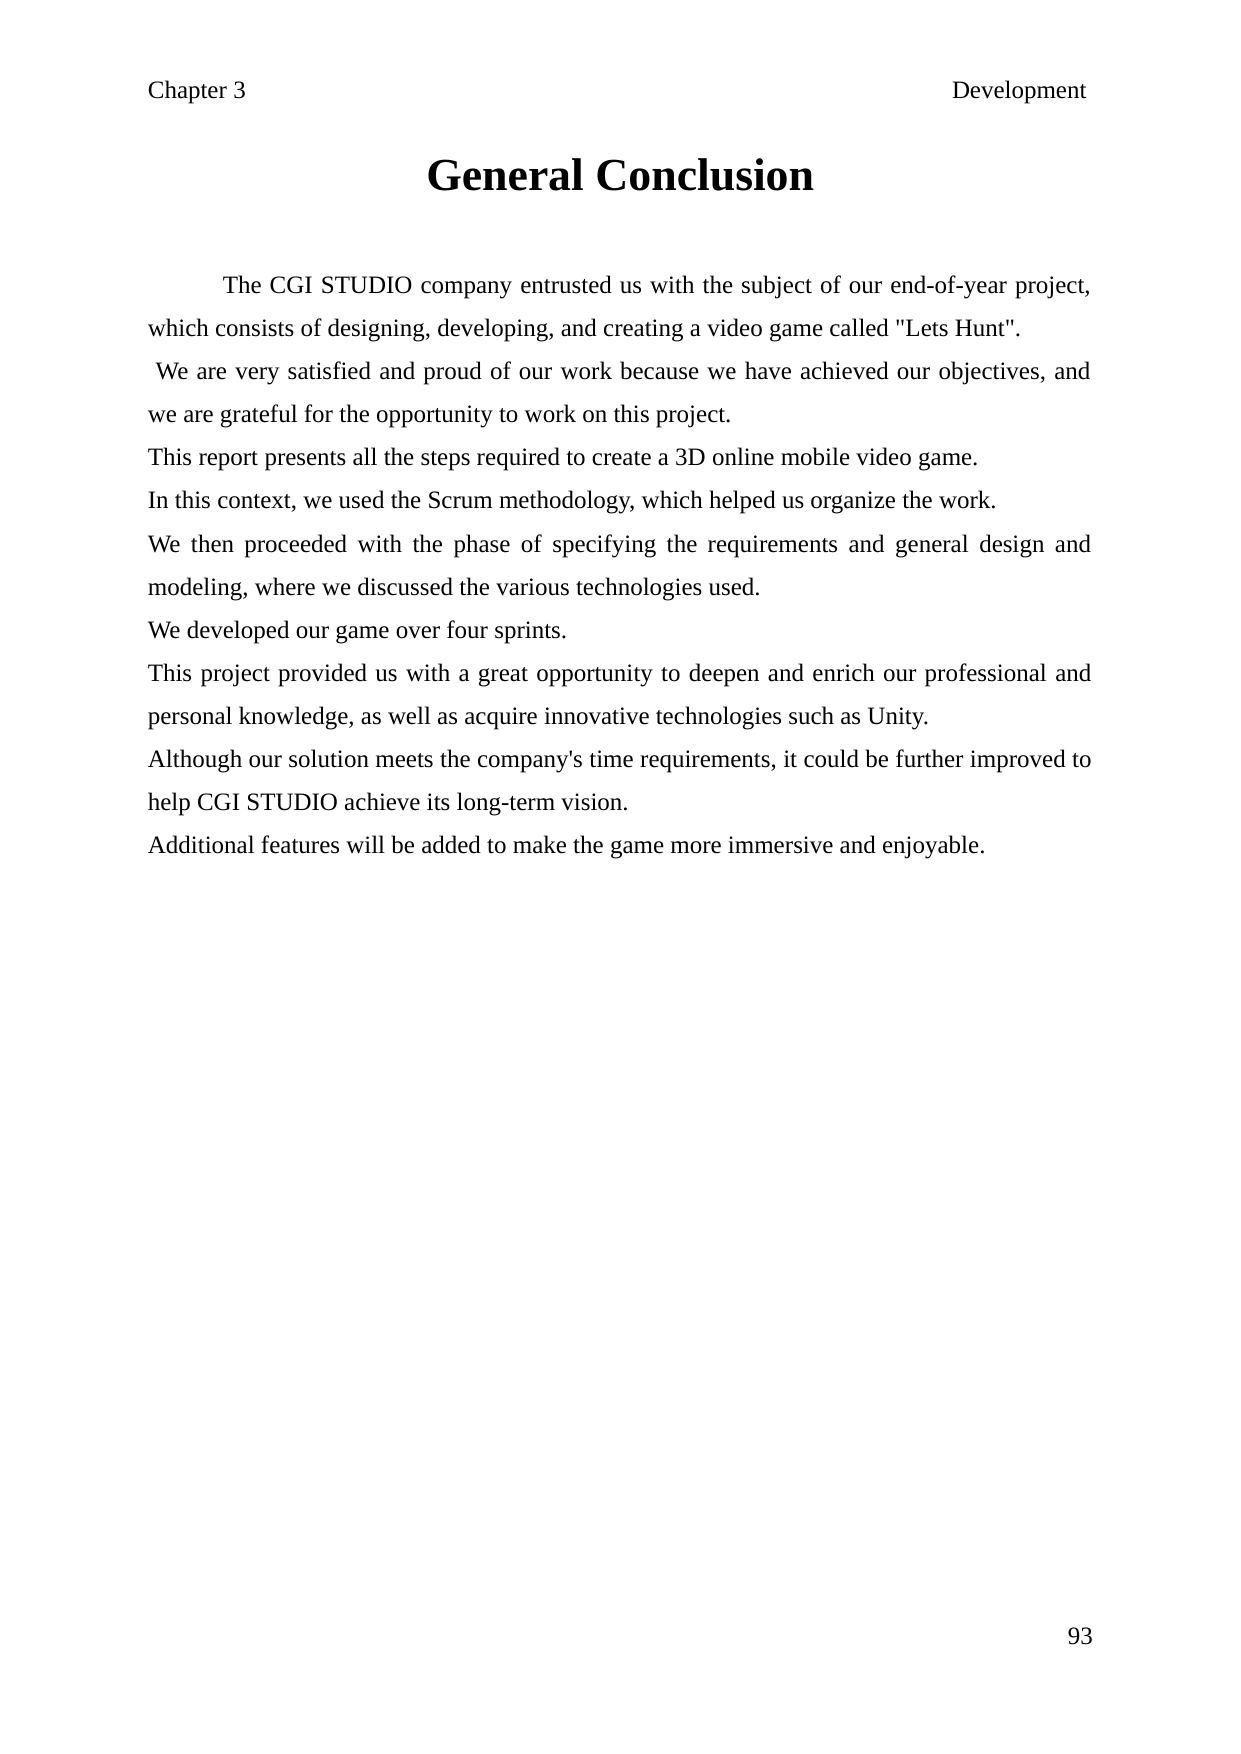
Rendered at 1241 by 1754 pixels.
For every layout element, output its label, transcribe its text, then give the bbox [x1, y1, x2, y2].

text The CGI STUDIO company entrusted us with the subject of our end-of-year project, which consists of designing, developing, and creating a video game called "Lets Hunt". [148, 270, 1092, 342]
text This report presents all the steps required to create a 3D online mobile video game. [148, 442, 1092, 471]
text This project provided us with a great opportunity to deepen and enrich our professional and personal knowledge, as well as acquire innovative technologies such as Unity. [148, 658, 1092, 730]
text We developed our game over four sprints. [148, 615, 1092, 644]
text We then proceeded with the phase of specifying the requirements and general design and modeling, where we discussed the various technologies used. [148, 529, 1092, 601]
text In this context, we used the Scrum methodology, which helped us organize the work. [148, 486, 1092, 514]
text Although our solution meets the company's time requirements, it could be further improved to help CGI STUDIO achieve its long-term vision. [148, 744, 1092, 816]
text We are very satisfied and proud of our work because we have achieved our objectives, and we are grateful for the opportunity to work on this project. [148, 356, 1092, 428]
text General Conclusion [148, 148, 1092, 200]
text Additional features will be added to make the game more immersive and enjoyable. [148, 831, 1092, 859]
